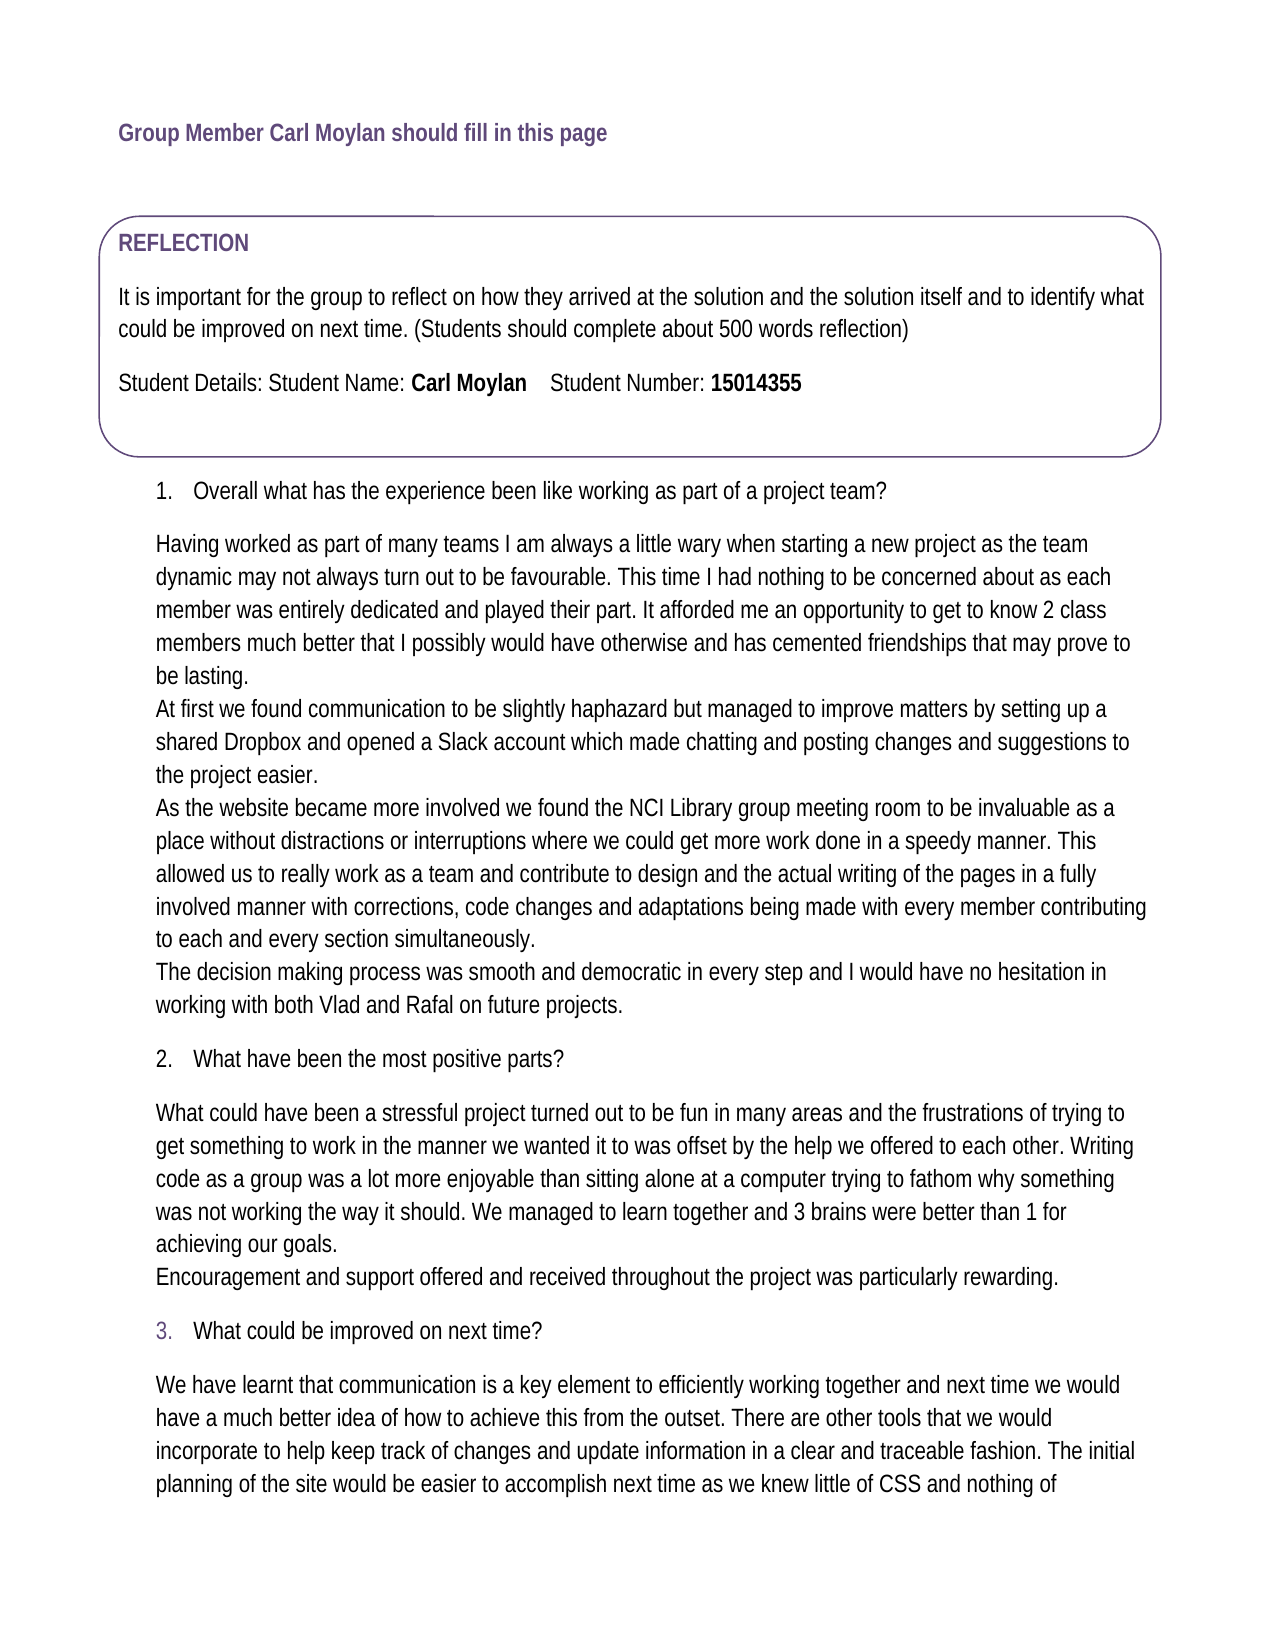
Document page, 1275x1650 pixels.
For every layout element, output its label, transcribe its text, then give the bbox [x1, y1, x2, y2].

list Overall what has the experience been like working as part of a project team? [156, 476, 1157, 504]
text Student Details: Student Name: Carl Moylan Student Number: 15014355 [118, 368, 1157, 397]
list What have been the most positive parts? [156, 1044, 1157, 1073]
text It is important for the group to reflect on how they arrived at the solution and the solution itself and to identify what could be improved on next time. (Students should complete about 500 words reflection) [118, 281, 1157, 343]
text What could have been a stressful project turned out to be fun in many areas and the frustrations of trying to get something to work in the manner we wanted it to was offset by the help we offered to each other. Writing code as a group was a lot more enjoyable than sitting alone at a computer trying to fathom why something was not working the way it should. We managed to learn together and 3 brains were better than 1 for achieving our goals. Encouragement and support offered and received throughout the project was particularly rewarding. [156, 1098, 1157, 1291]
text Group Member Carl Moylan should fill in this page [118, 118, 1157, 147]
list What could be improved on next time? [156, 1316, 1157, 1345]
text REFLECTION [118, 228, 1157, 256]
text Having worked as part of many teams I am always a little wary when starting a new project as the team dynamic may not always turn out to be favourable. This time I had nothing to be concerned about as each member was entirely dedicated and played their part. It afforded me an opportunity to get to know 2 class members much better that I possibly would have otherwise and has cemented friendships that may prove to be lasting. At first we found communication to be slightly haphazard but managed to improve matters by setting up a shared Dropbox and opened a Slack account which made chatting and posting changes and suggestions to the project easier. As the website became more involved we found the NCI Library group meeting room to be invaluable as a place without distractions or interruptions where we could get more work done in a speedy manner. This allowed us to really work as a team and contribute to design and the actual writing of the pages in a fully involved manner with corrections, code changes and adaptations being made with every member contributing to each and every section simultaneously. The decision making process was smooth and democratic in every step and I would have no hesitation in working with both Vlad and Rafal on future projects. [156, 529, 1157, 1019]
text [156, 1370, 1157, 1497]
